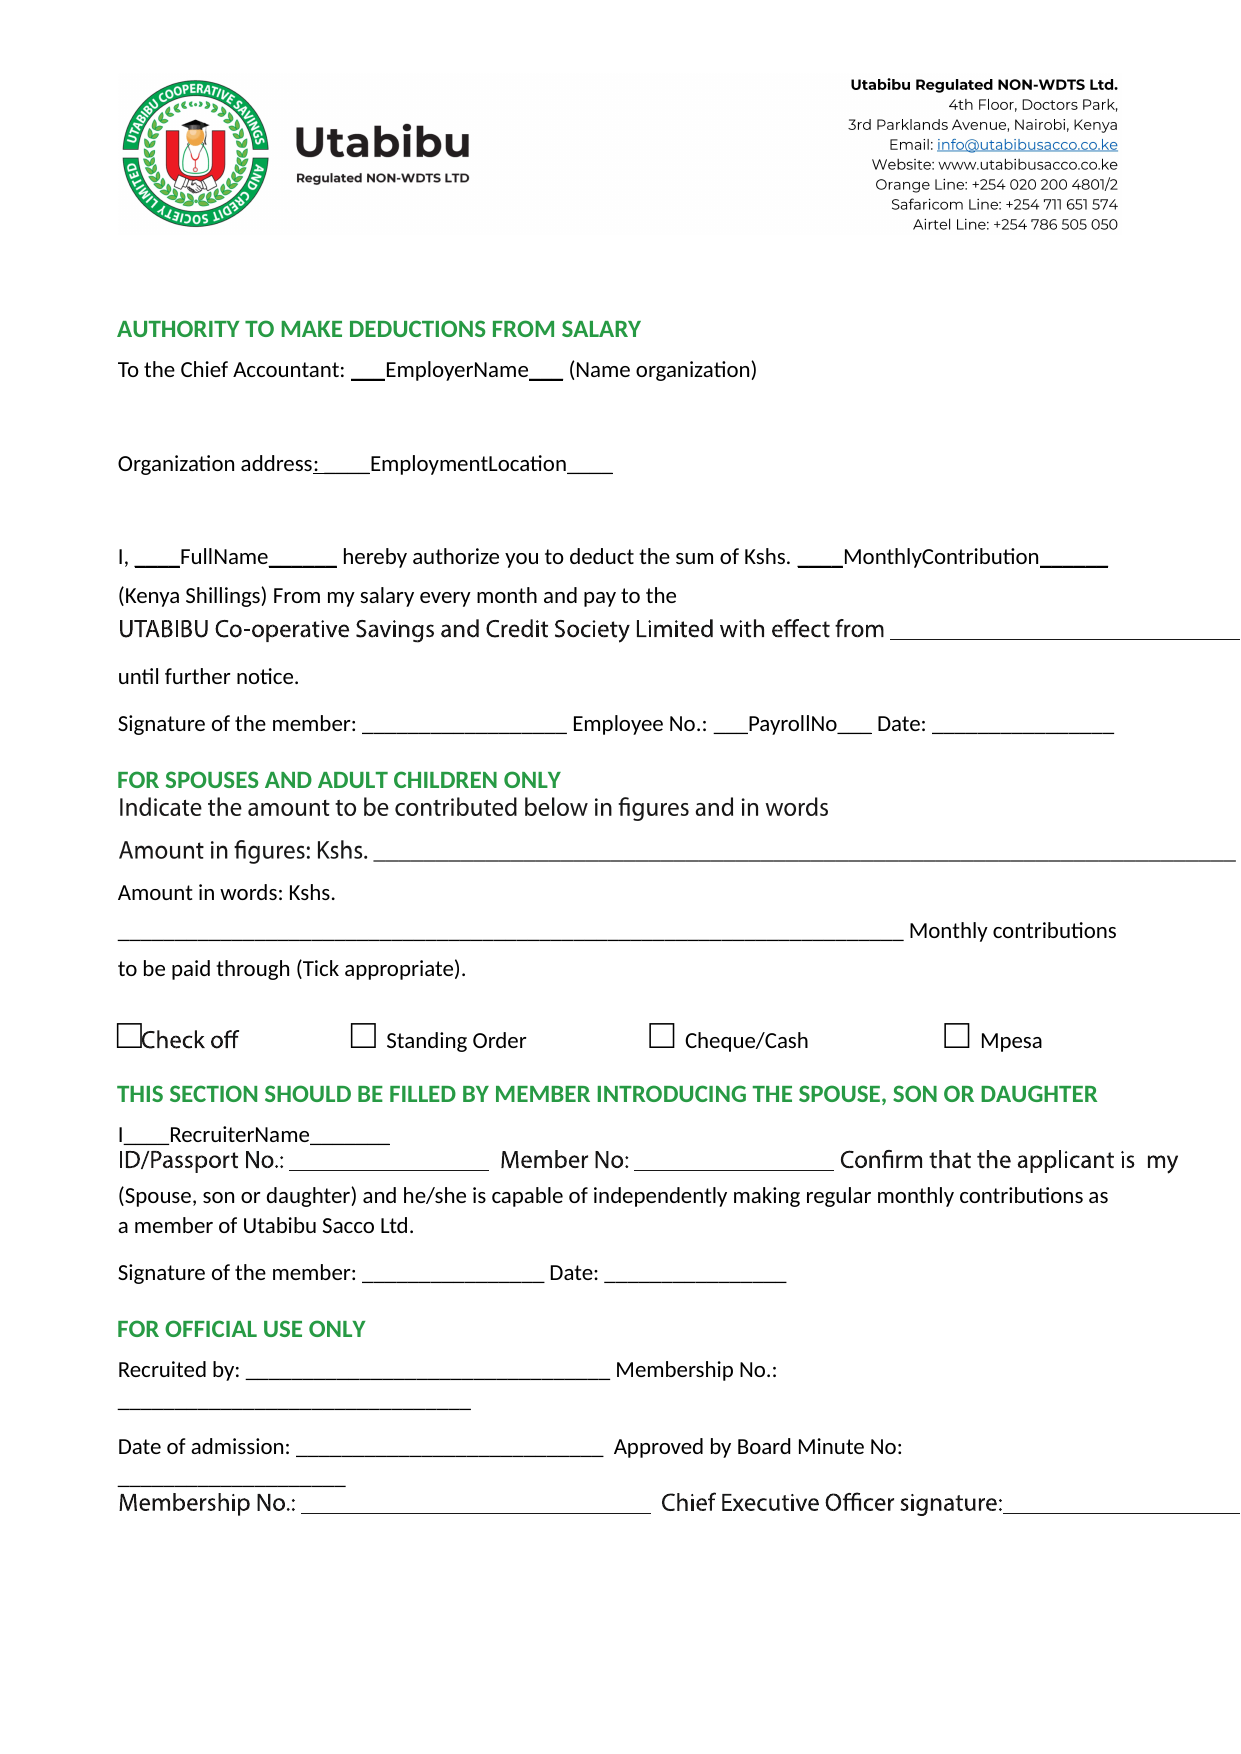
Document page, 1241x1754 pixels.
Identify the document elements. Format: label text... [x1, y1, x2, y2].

text □ □ Standing Order □ Cheque/Cash □ Mpesa [117, 1009, 1122, 1057]
text I___________ [118, 1120, 1122, 1148]
text (Spouse, son or daughter) and he/she is capable of independently making regular monthly contributions as a member of Utabibu Sacco Ltd. [118, 1181, 1122, 1239]
text Recruited by: ________________________________ Membership No.: _______________________________ [118, 1355, 1122, 1413]
text I, __________ hereby authorize you to deduct the sum of Kshs. __________ (Kenya Shillings) From my salary every month and pay to the [118, 542, 1122, 609]
text until further notice. [118, 662, 1122, 690]
text Signature of the member: __________________ Employee No.: ______ Date: ________________ [118, 709, 1122, 737]
text Organization address: ________ [118, 449, 1122, 477]
text Date of admission: ___________________________ Approved by Board Minute No: ____________________ [118, 1432, 1122, 1491]
picture [118, 73, 1123, 235]
subtitle AUTHORITY TO MAKE DEDUCTIONS FROM SALARY [117, 313, 1122, 344]
text To the Chief Accountant: ______ (Name organization) [118, 355, 1122, 383]
subtitle FOR SPOUSES AND ADULT CHILDREN ONLY [117, 764, 1122, 795]
subtitle THIS SECTION SHOULD BE FILLED BY MEMBER INTRODUCING THE SPOUSE, SON OR DAUGHTER [117, 1078, 1122, 1108]
text Signature of the member: ________________ Date: ________________ [118, 1258, 1122, 1286]
text Amount in words: Kshs. _____________________________________________________________________ Monthly contributions to be paid through (Tick appropriate). [118, 878, 1122, 982]
picture [118, 797, 1236, 864]
subtitle FOR OFFICIAL USE ONLY [117, 1313, 1122, 1344]
